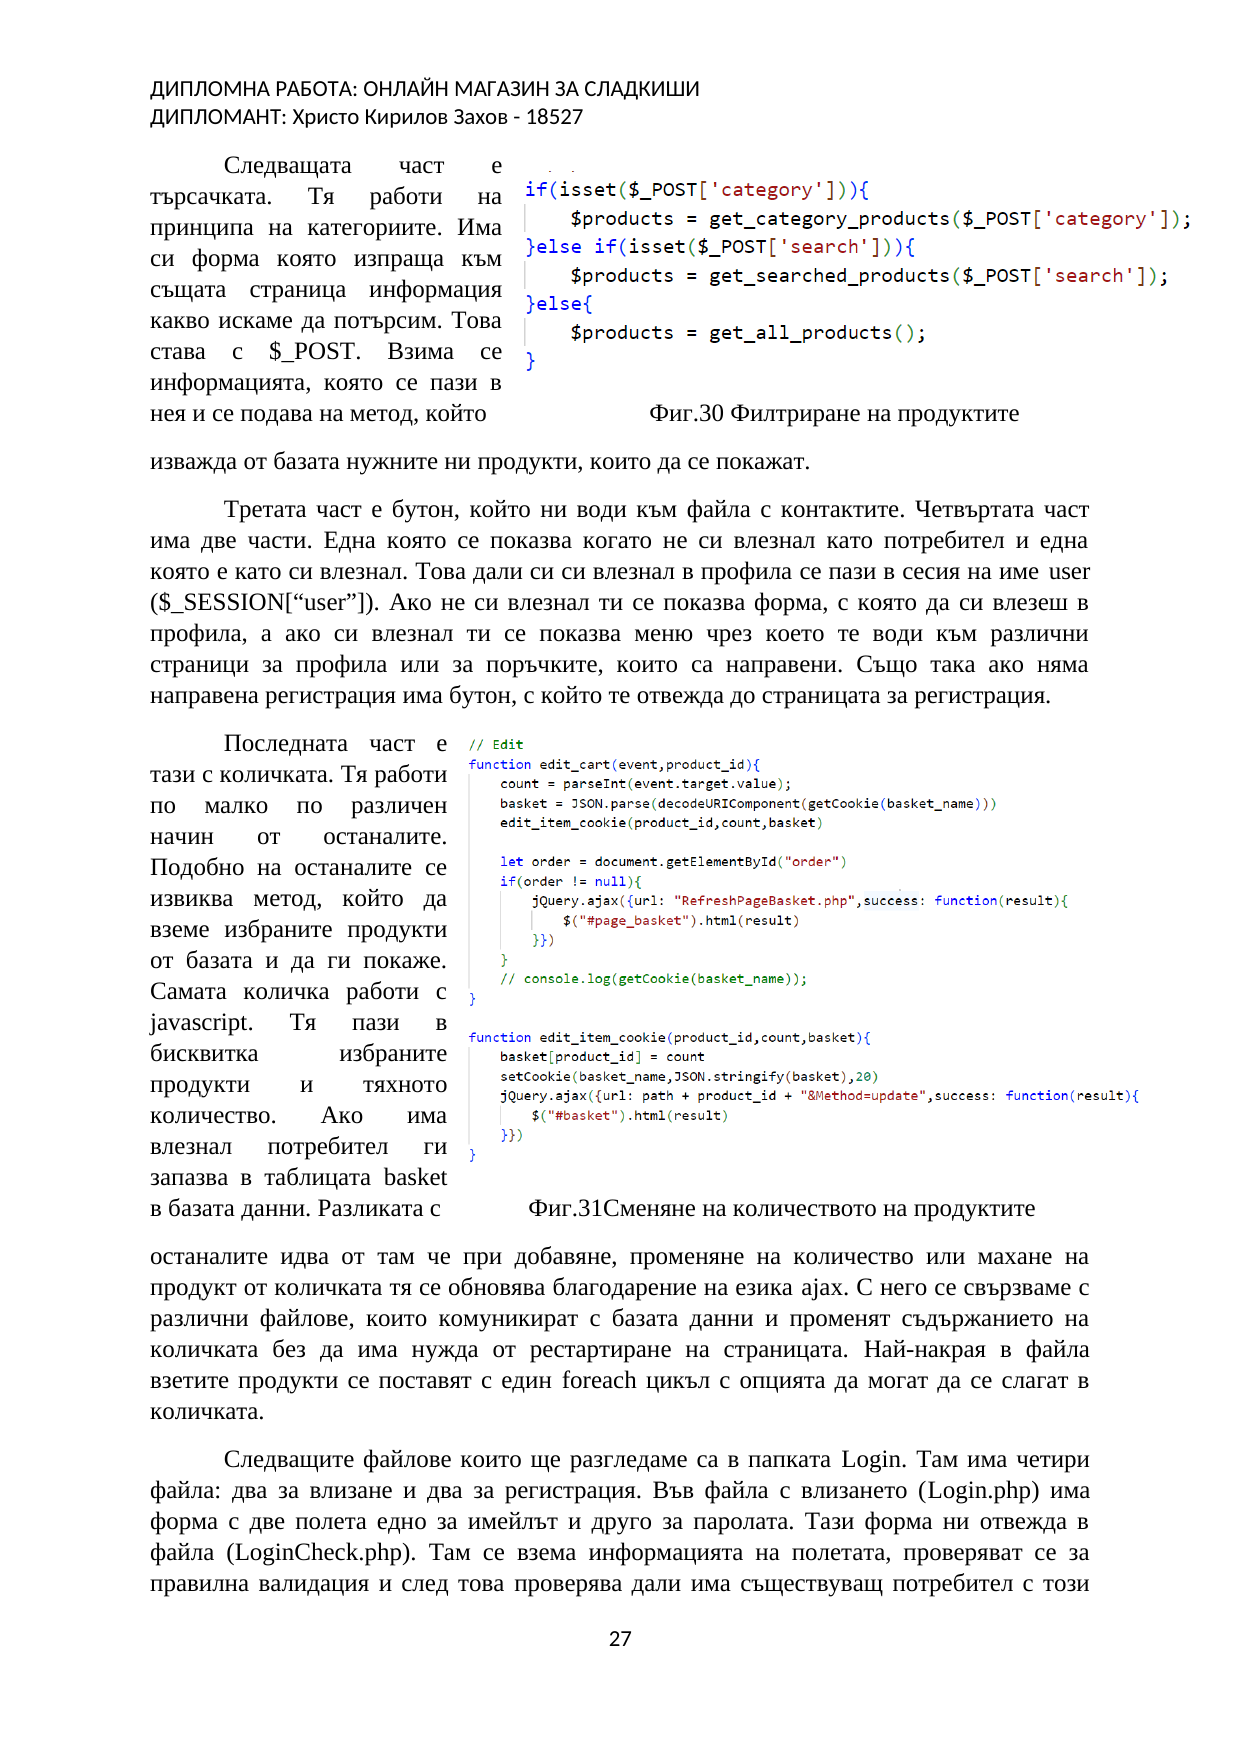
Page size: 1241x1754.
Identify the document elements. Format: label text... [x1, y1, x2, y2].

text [150, 1444, 1090, 1597]
picture [521, 171, 1195, 384]
text останалите идва от там че при добавяне, променяне на количество или махане на продукт от количката тя се обновява благодарение на езика ajax. С него се свързваме с различни файлове, които комуникират с базата данни и променят съдържанието на количката без да има нужда от рестартиране на страницата. Най-накрая в файла взетите продукти се поставят с един foreach цикъл с опцията да могат да се слагат в количката. [150, 1241, 1090, 1425]
picture [466, 729, 1154, 1171]
text изважда от базата нужните ни продукти, които да се покажат. [150, 446, 1090, 475]
text Третата част е бутон, който ни води към файла с контактите. Четвъртата част има две части. Една която се показва когато не си влезнал като потребител и една която е като си влезнал. Това дали си си влезнал в профила се пази в сесия на име user ($_SESSION[“user”]). Ако не си влезнал ти се показва форма, с която да си влезеш в профила, а ако си влезнал ти се показва меню чрез което те води към различни страници за профила или за поръчките, които са направени. Също така ако няма направена регистрация има бутон, с който те отвежда до страницата за регистрация. [150, 494, 1090, 709]
